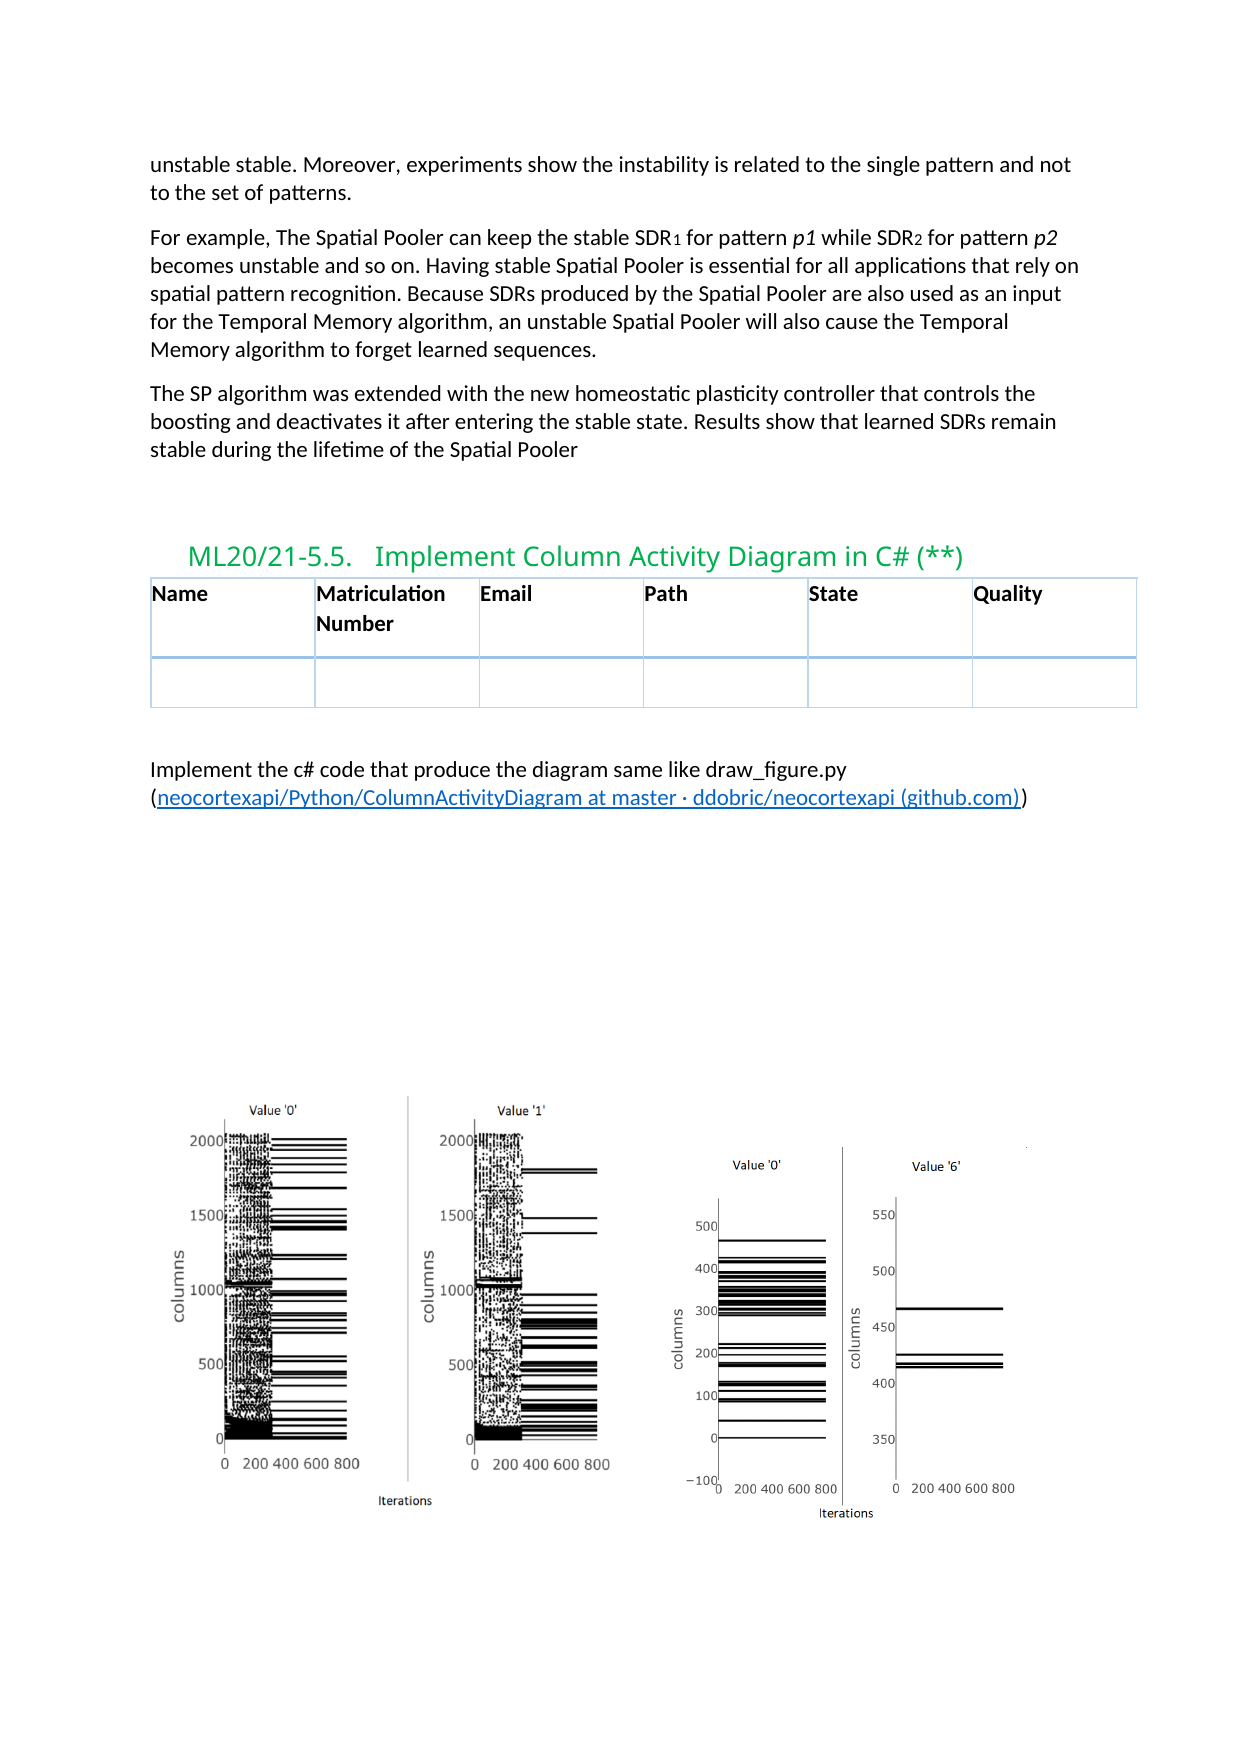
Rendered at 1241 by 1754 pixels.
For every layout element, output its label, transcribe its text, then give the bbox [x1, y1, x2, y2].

table_cell [644, 659, 807, 707]
text The SP algorithm was extended with the new homeostatic plasticity controller that controls the boosting and deactivates it after entering the stable state. Results show that learned SDRs remain stable during the lifetime of the Spatial Pooler [150, 379, 1090, 463]
table_header Quality [973, 579, 1136, 656]
text Implement the c# code that produce the diagram same like draw_figure.py (neocortexapi/Python/ColumnActivityDiagram at master · ddobric/neocortexapi (github.com)) [150, 755, 1090, 839]
table_header Name [152, 579, 314, 656]
text Implement Column Activity Diagram in C# (**) [187, 537, 1090, 574]
table_cell [973, 659, 1136, 707]
text For example, The Spatial Pooler can keep the stable SDR1 for pattern p1 while SDR2 for pattern p2 becomes unstable and so on. Having stable Spatial Pooler is essential for all applications that rely on spatial pattern recognition. Because SDRs produced by the Spatial Pooler are also used as an input for the Temporal Memory algorithm, an unstable Spatial Pooler will also cause the Temporal Memory algorithm to forget learned sequences. [150, 223, 1090, 363]
table_cell [809, 659, 972, 707]
table_header Matriculation Number [316, 579, 479, 656]
picture [663, 1147, 1029, 1521]
table_cell [480, 659, 643, 707]
picture [161, 1096, 645, 1516]
table_header State [809, 579, 972, 656]
table_header Path [644, 579, 807, 656]
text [150, 150, 1090, 206]
table_cell [152, 659, 314, 707]
table_cell [316, 659, 479, 707]
table_header Email [480, 579, 643, 656]
